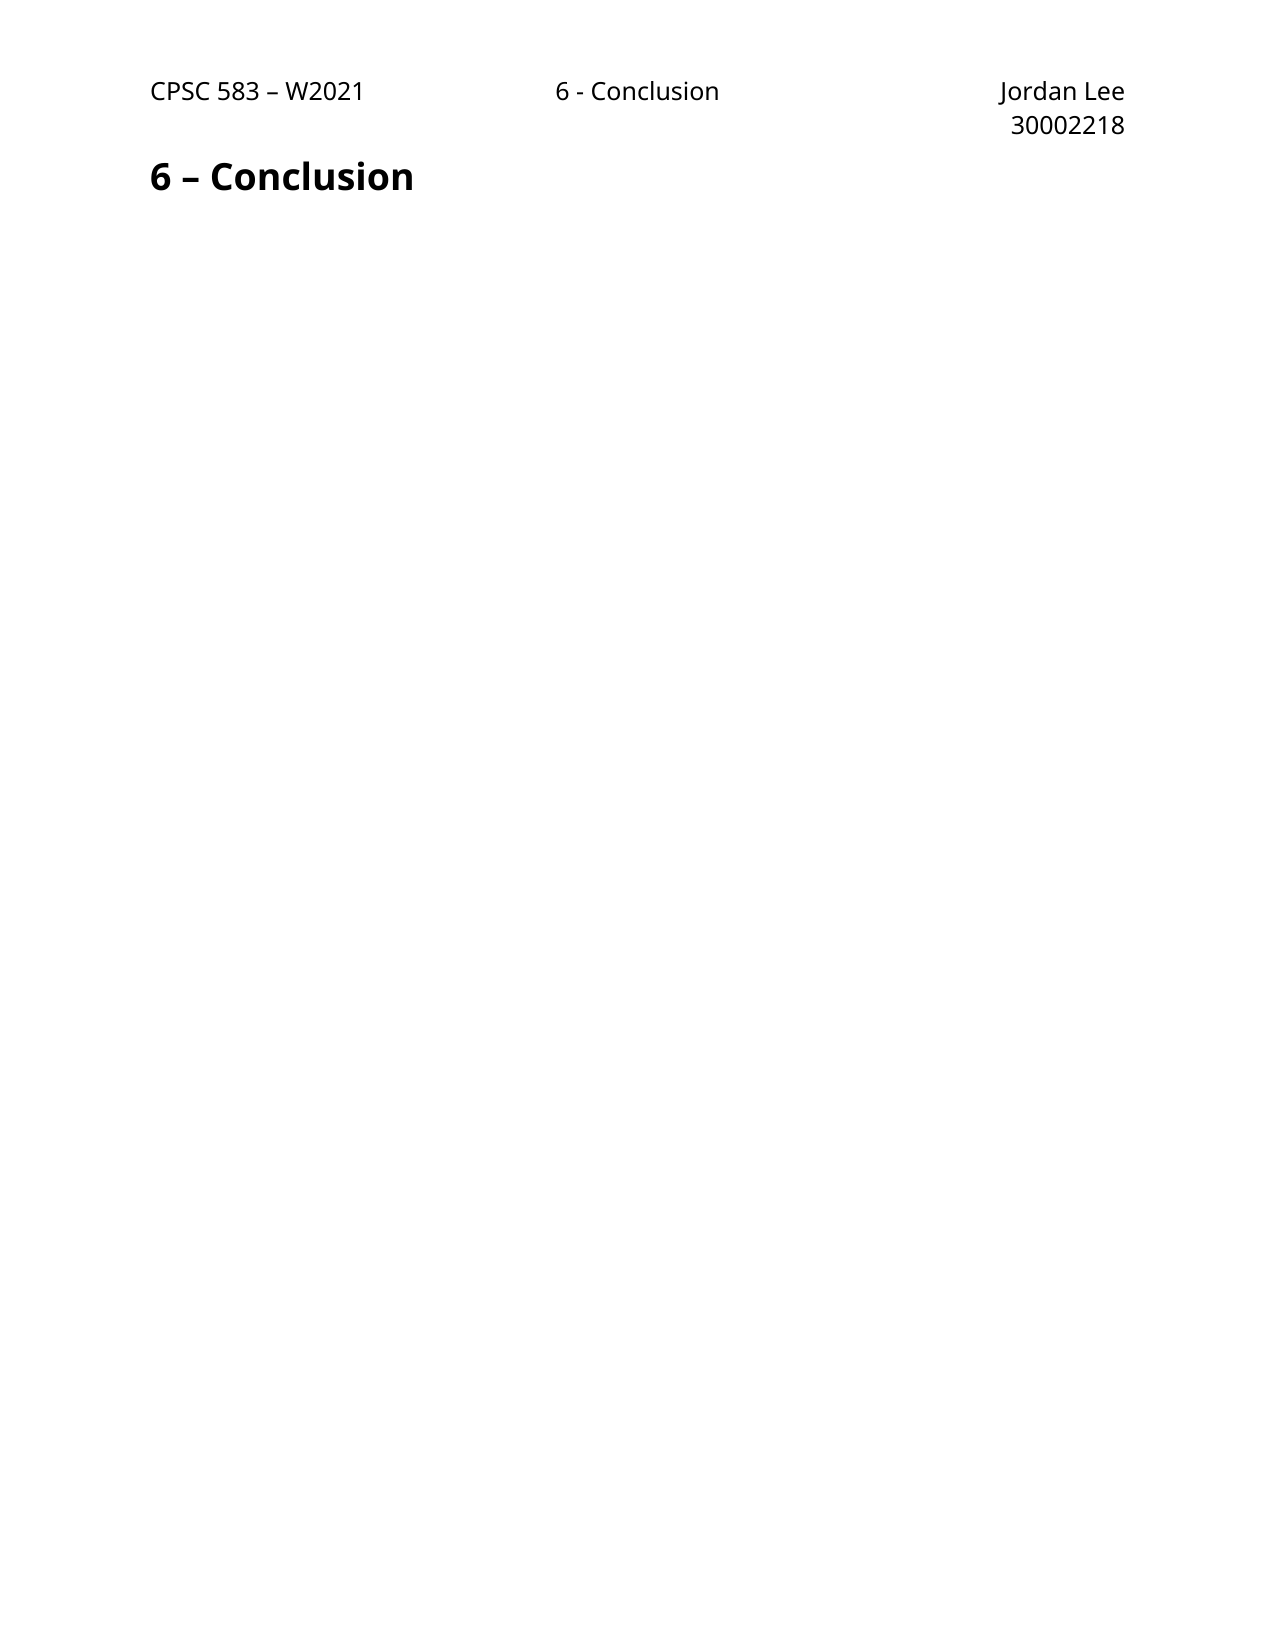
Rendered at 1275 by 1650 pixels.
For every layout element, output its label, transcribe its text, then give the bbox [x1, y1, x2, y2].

text 6 – Conclusion [150, 150, 1125, 201]
